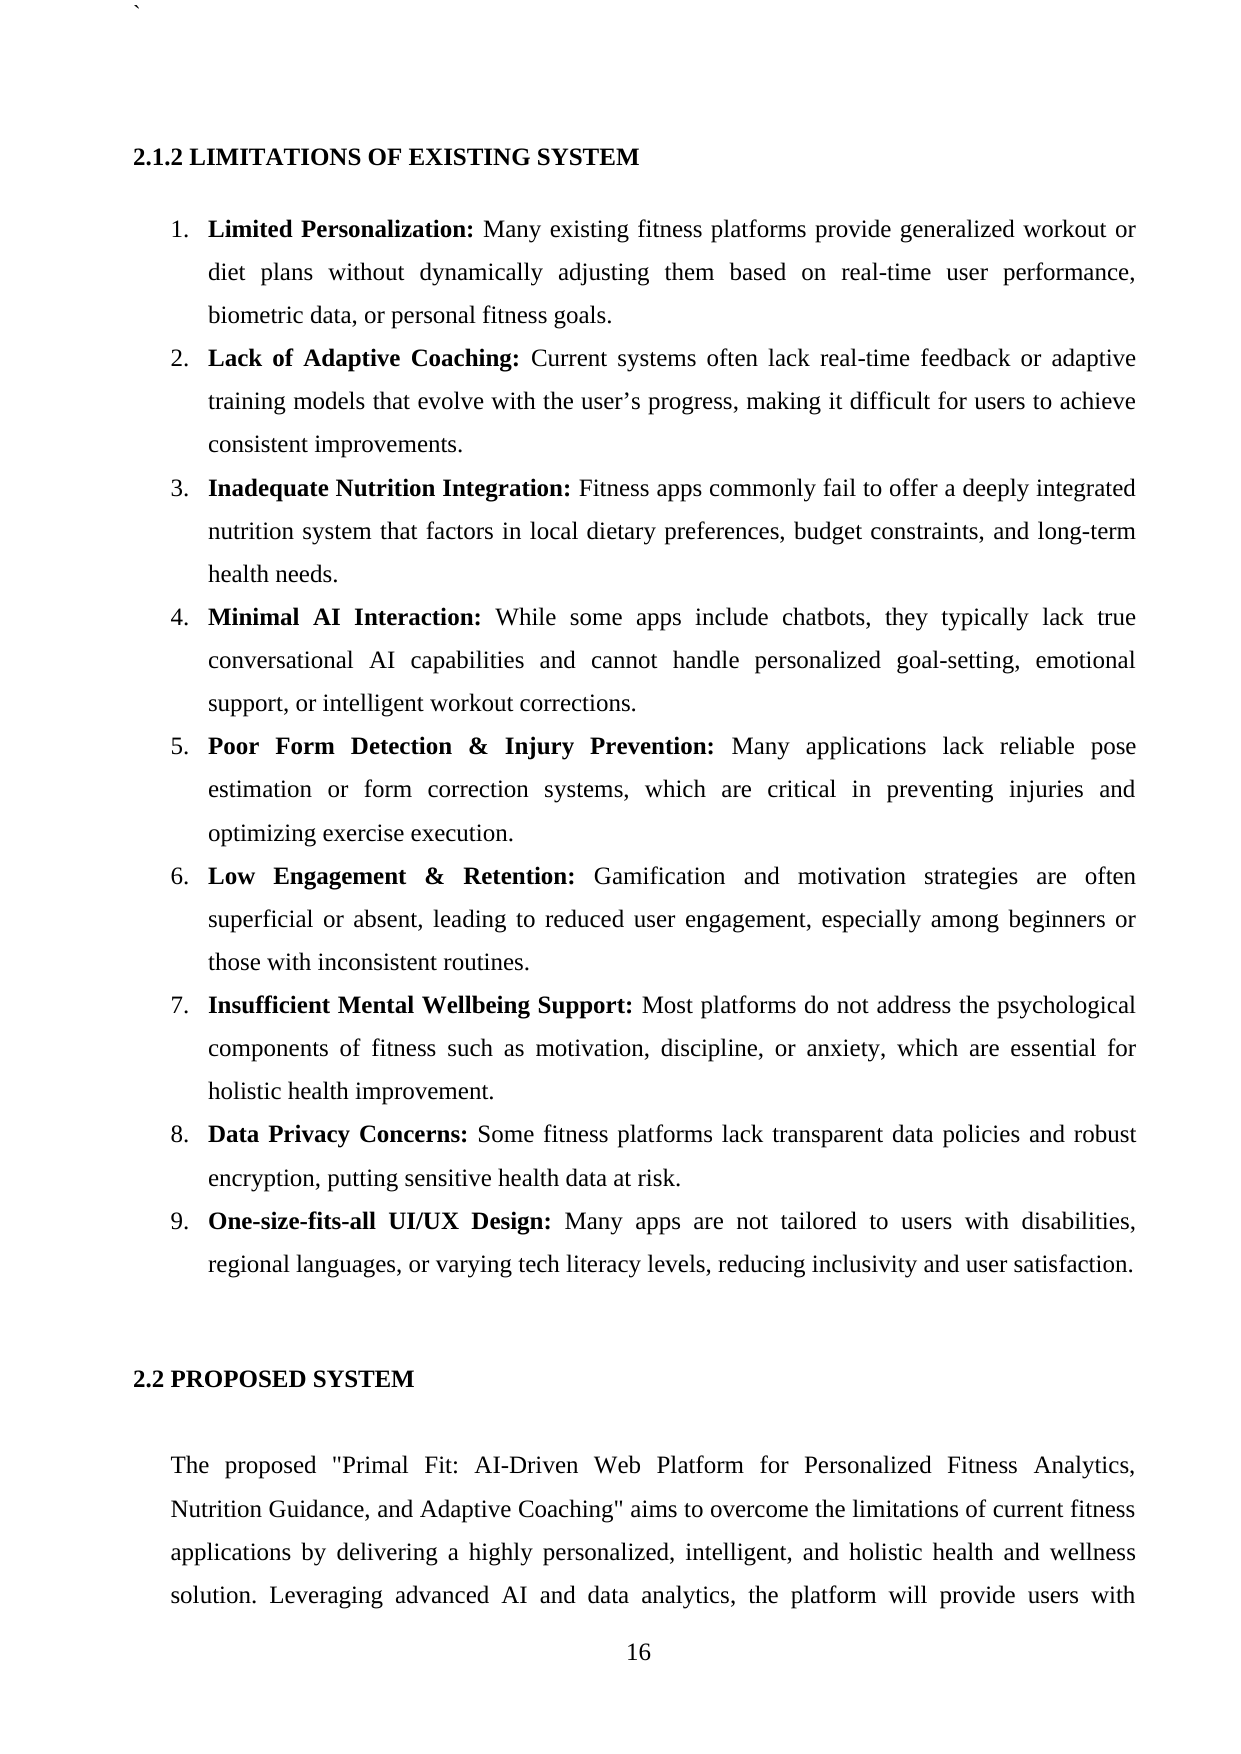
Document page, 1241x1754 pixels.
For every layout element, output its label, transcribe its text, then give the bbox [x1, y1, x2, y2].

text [170, 1451, 1137, 1609]
list Poor Form Detection & Injury Prevention: Many applications lack reliable pose estimation or form correction systems, which are critical in preventing injuries and optimizing exercise execution. [170, 731, 1137, 846]
list Data Privacy Concerns: Some fitness platforms lack transparent data policies and robust encryption, putting sensitive health data at risk. [170, 1119, 1137, 1191]
list Limited Personalization: Many existing fitness platforms provide generalized workout or diet plans without dynamically adjusting them based on real-time user performance, biometric data, or personal fitness goals. [170, 214, 1137, 329]
list Lack of Adaptive Coaching: Current systems often lack real-time feedback or adaptive training models that evolve with the user’s progress, making it difficult for users to achieve consistent improvements. [170, 343, 1137, 458]
subtitle PROPOSED SYSTEM [133, 1364, 1137, 1393]
list Inadequate Nutrition Integration: Fitness apps commonly fail to offer a deeply integrated nutrition system that factors in local dietary preferences, budget constraints, and long-term health needs. [170, 473, 1137, 588]
subtitle 2.1.2 LIMITATIONS OF EXISTING SYSTEM [133, 142, 1137, 170]
list Minimal AI Interaction: While some apps include chatbots, they typically lack true conversational AI capabilities and cannot handle personalized goal-setting, emotional support, or intelligent workout corrections. [170, 602, 1137, 717]
list Low Engagement & Retention: Gamification and motivation strategies are often superficial or absent, leading to reduced user engagement, especially among beginners or those with inconsistent routines. [170, 861, 1137, 976]
list One-size-fits-all UI/UX Design: Many apps are not tailored to users with disabilities, regional languages, or varying tech literacy levels, reducing inclusivity and user satisfaction. [170, 1206, 1137, 1278]
list Insufficient Mental Wellbeing Support: Most platforms do not address the psychological components of fitness such as motivation, discipline, or anxiety, which are essential for holistic health improvement. [170, 990, 1137, 1105]
